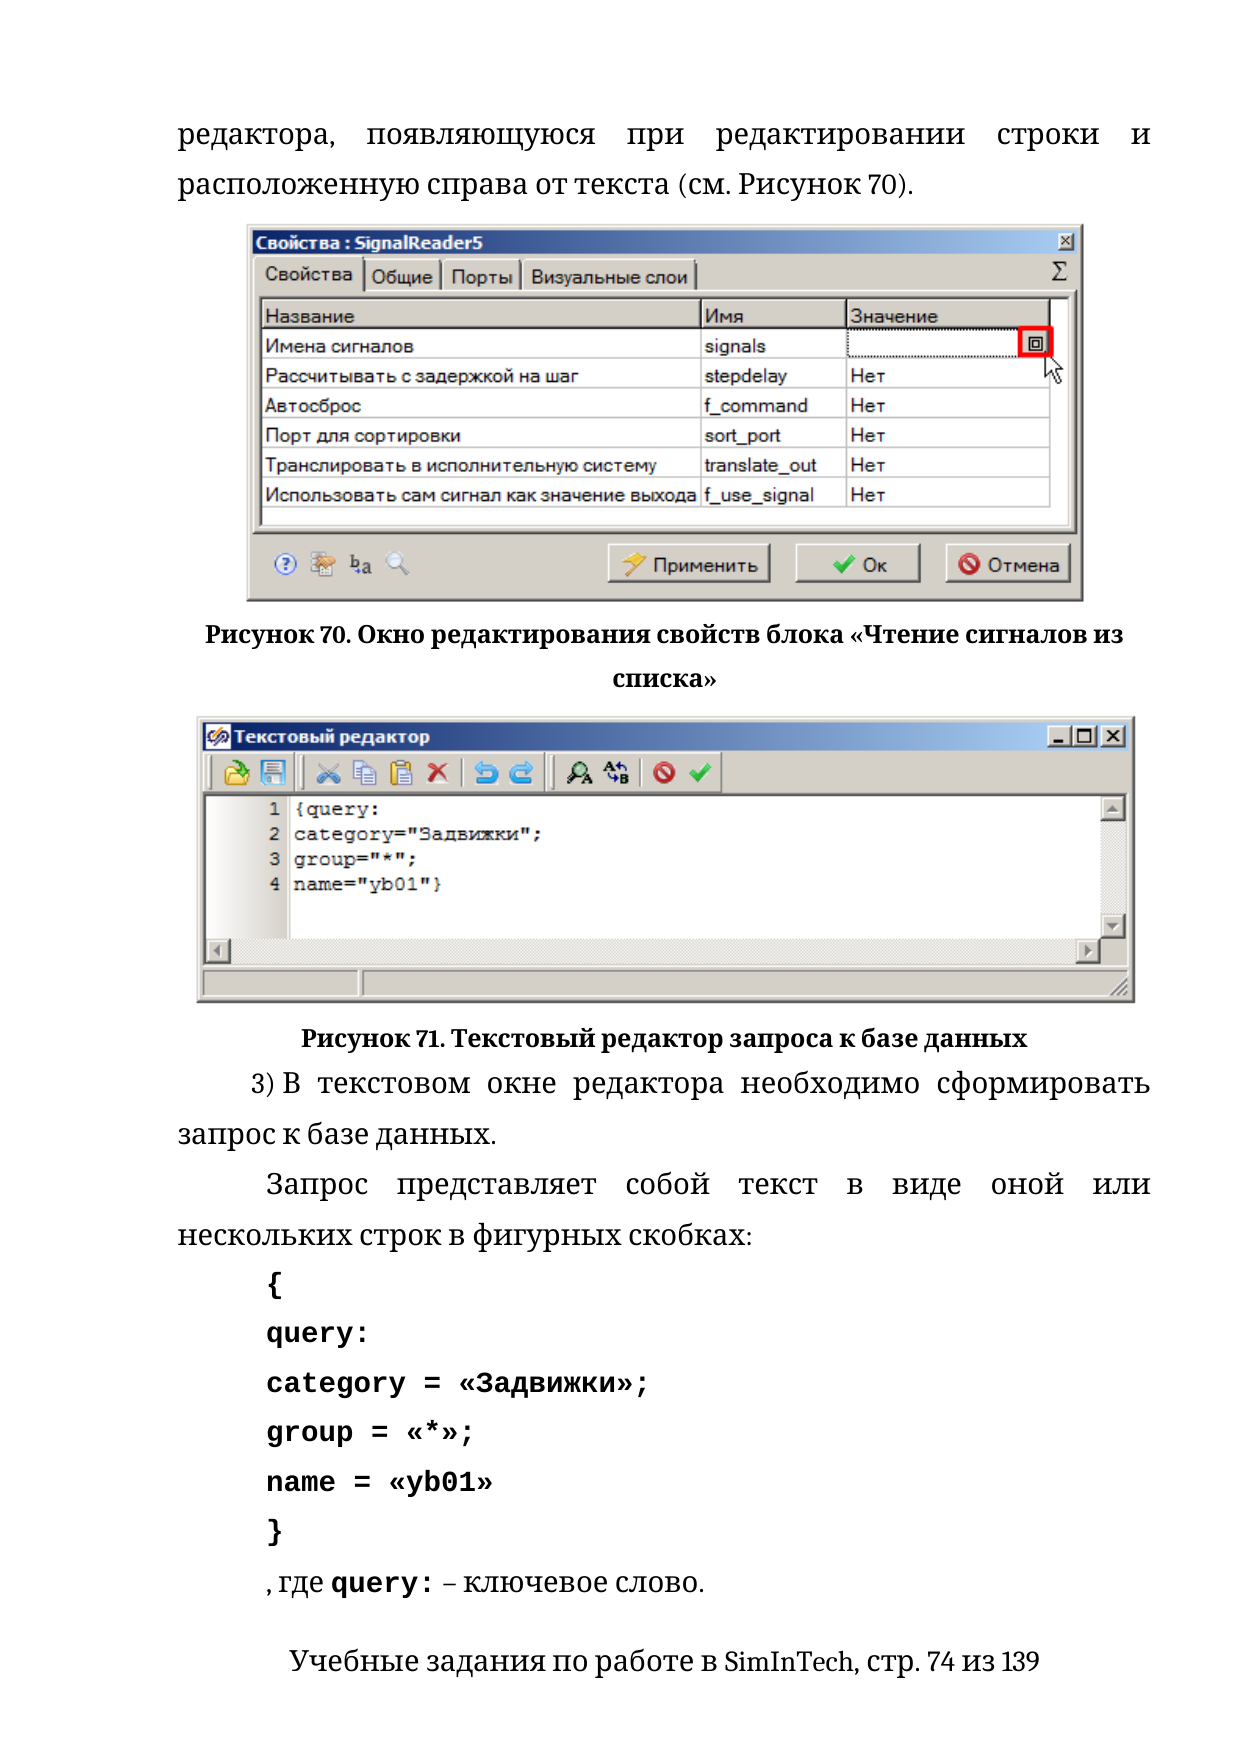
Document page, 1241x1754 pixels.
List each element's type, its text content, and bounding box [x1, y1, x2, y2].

text category = «Задвижки»; [177, 1368, 1152, 1401]
text name = «yb01» [177, 1467, 1152, 1500]
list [177, 118, 1152, 202]
text } [177, 1516, 1152, 1549]
text , где query: – ключевое слово. [177, 1566, 1152, 1601]
text group = «*»; [177, 1417, 1152, 1450]
picture [239, 218, 1090, 605]
list В текстовом окне редактора необходимо сформировать запрос к базе данных. [177, 1068, 1152, 1152]
picture [189, 707, 1140, 1008]
text { [177, 1269, 1152, 1302]
text query: [177, 1318, 1152, 1351]
text Запрос представляет собой текст в виде оной или нескольких строк в фигурных скобках: [177, 1168, 1152, 1252]
